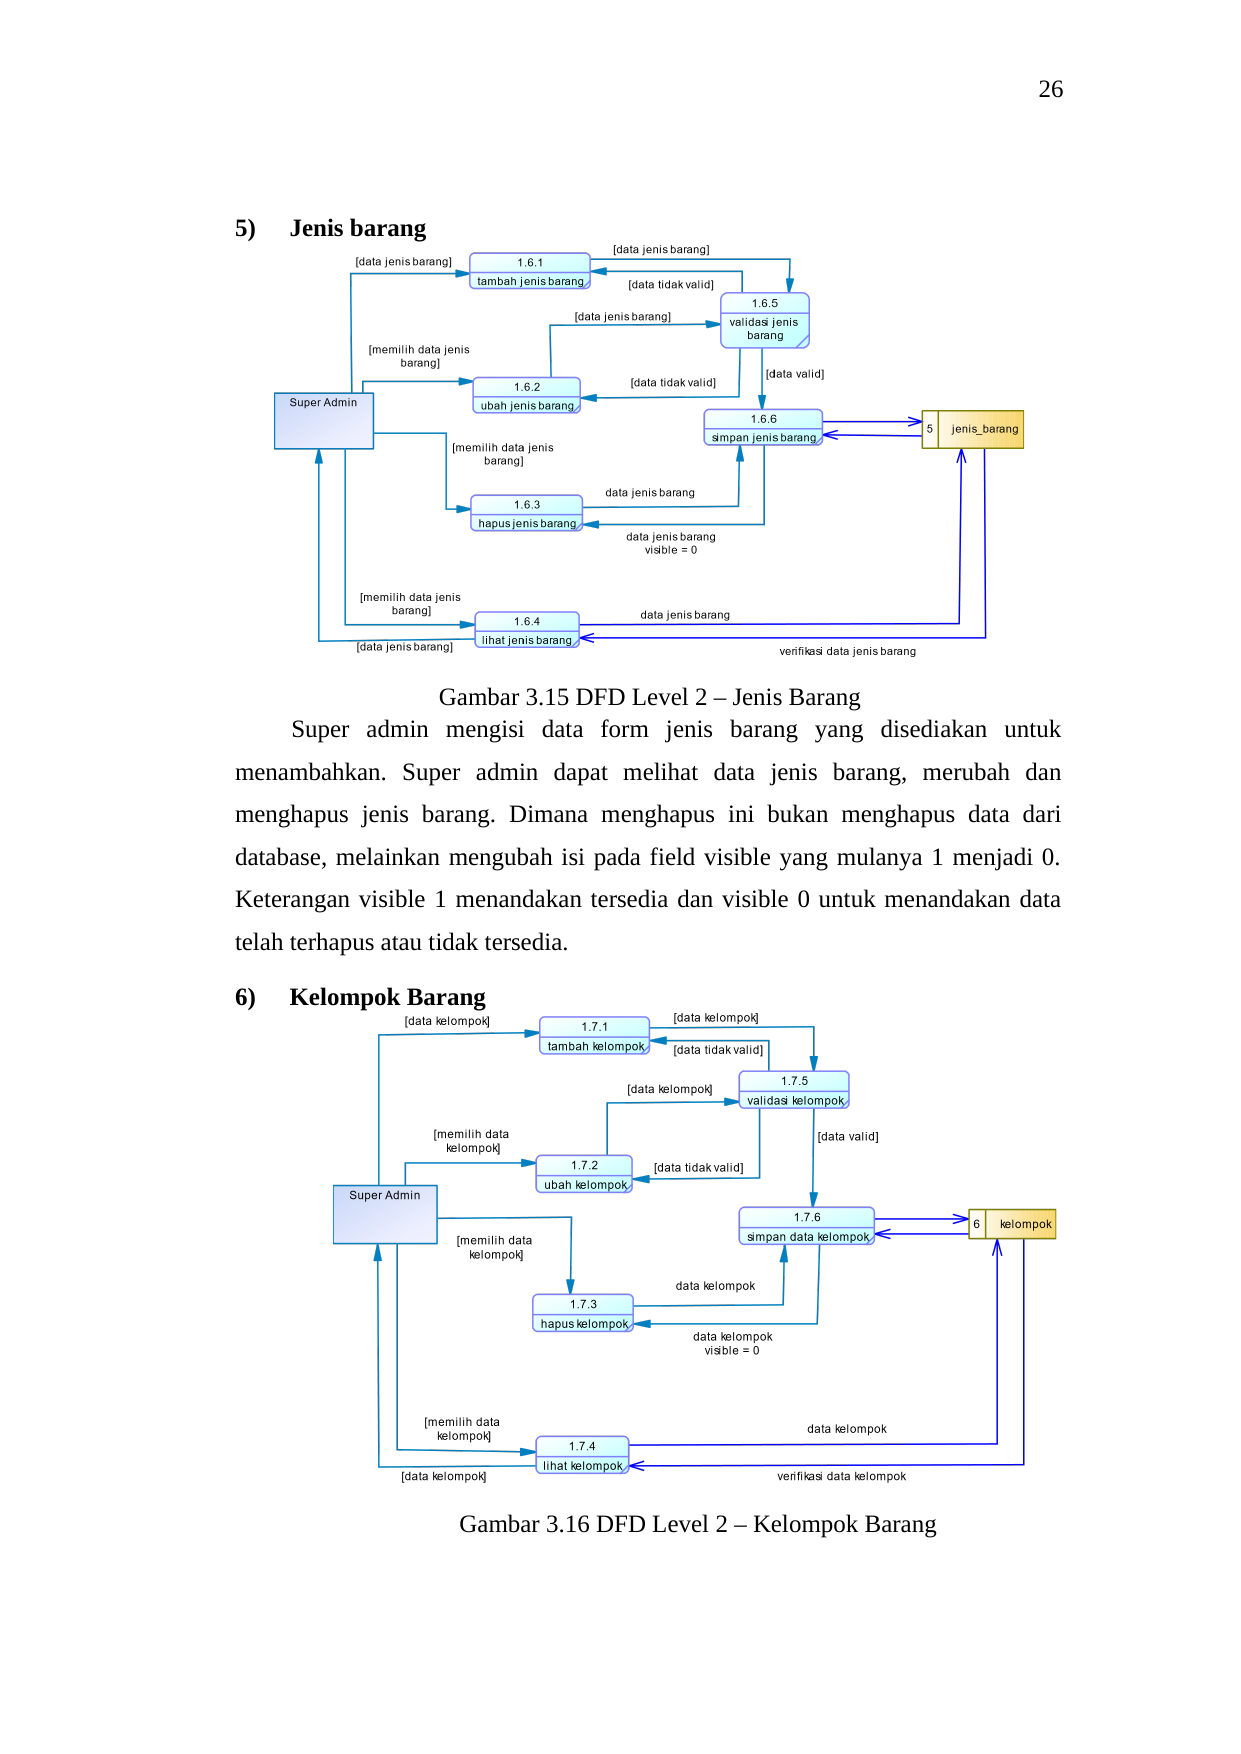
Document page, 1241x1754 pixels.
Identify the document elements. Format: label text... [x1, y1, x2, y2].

picture [276, 395, 372, 447]
picture [332, 1013, 1057, 1483]
text Super admin mengisi data form jenis barang yang disediakan untuk menambahkan. Super admin dapat melihat data jenis barang, merubah dan menghapus jenis barang. Dimana menghapus ini bukan menghapus data dari database, melainkan mengubah isi pada field visible yang mulanya 1 menjadi 0. Keterangan visible 1 menandakan tersedia dan visible 0 untuk menandakan data telah terhapus atau tidak tersedia. [235, 714, 1062, 955]
subtitle 5) Jenis barang [235, 213, 1063, 242]
text Gambar 3.15 DFD Level 2 – Jenis Barang [326, 682, 973, 711]
picture [273, 244, 1025, 657]
text Gambar 3.16 DFD Level 2 – Kelompok Barang [459, 1509, 1062, 1537]
subtitle 6) Kelompok Barang [235, 982, 1063, 1011]
